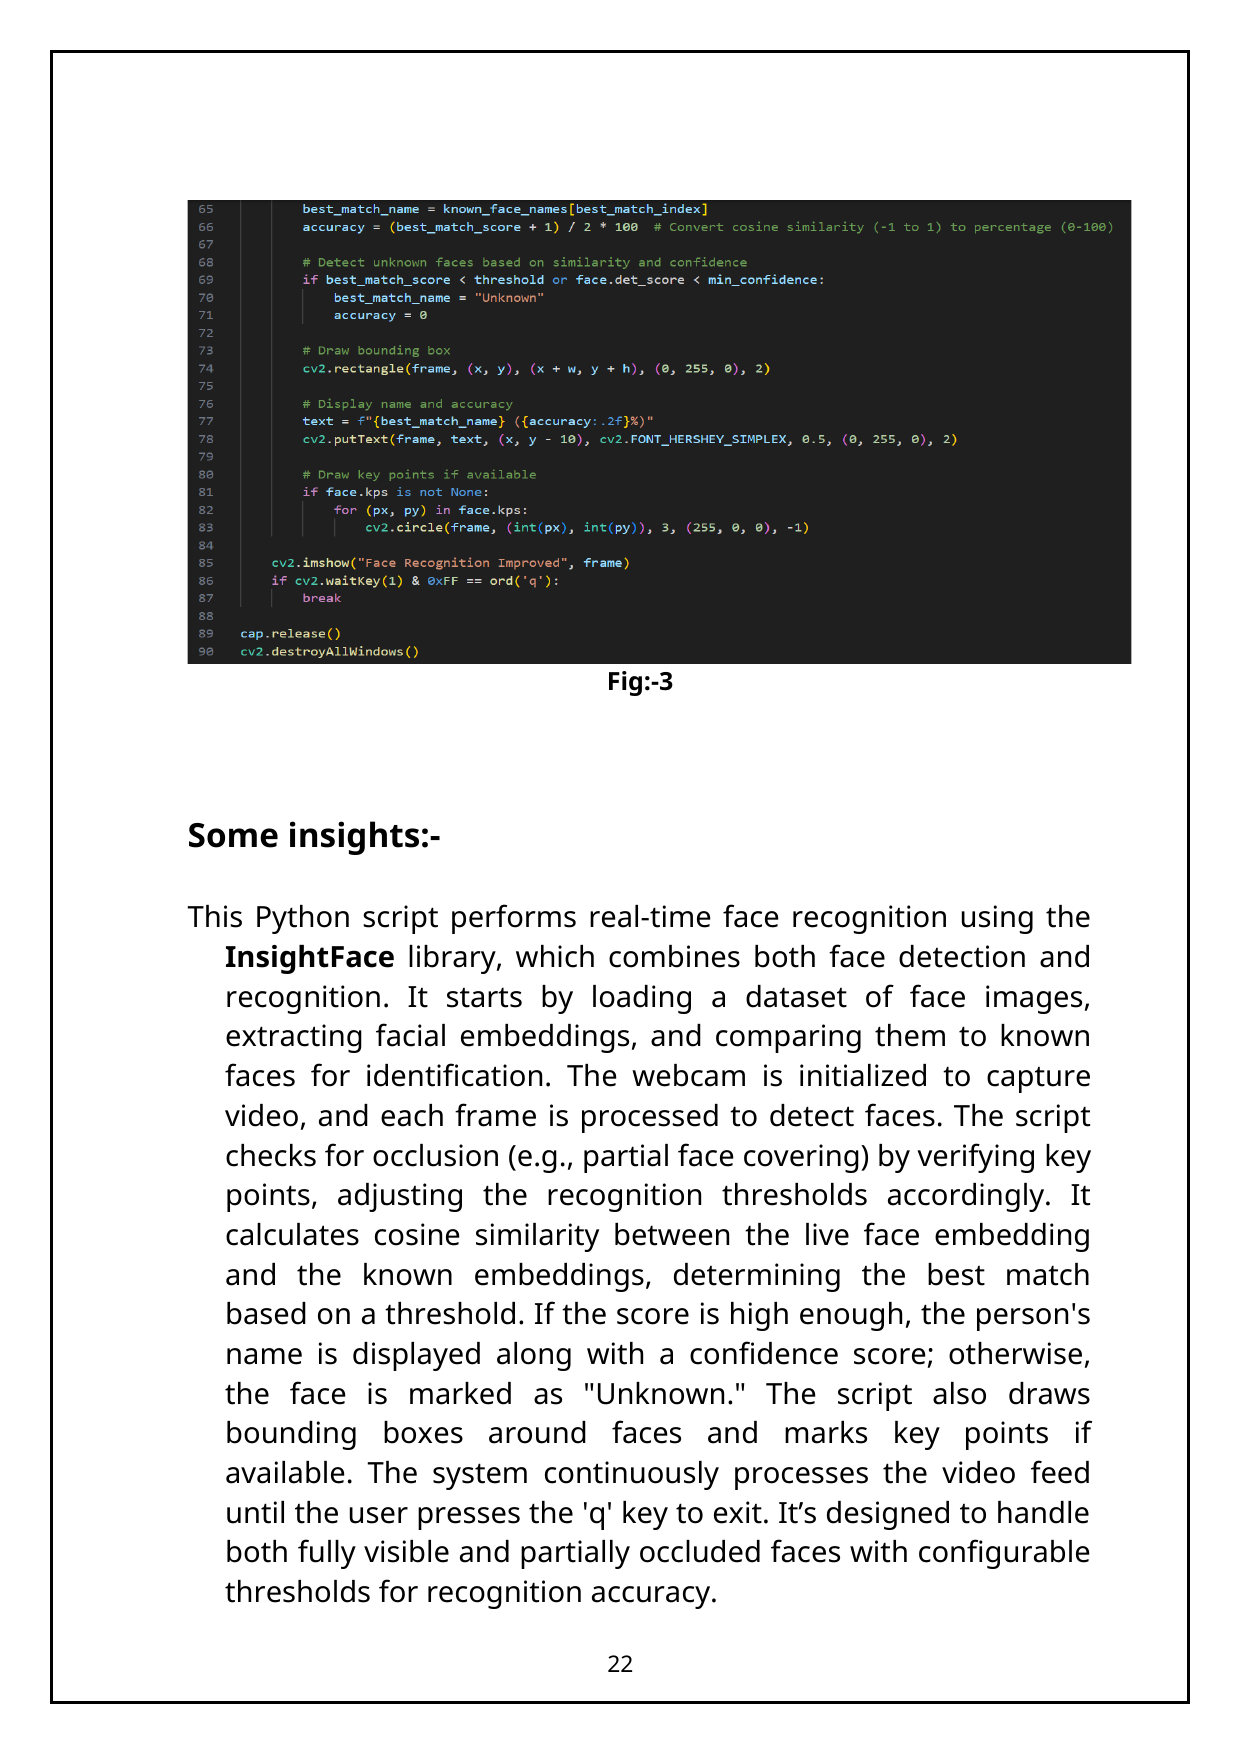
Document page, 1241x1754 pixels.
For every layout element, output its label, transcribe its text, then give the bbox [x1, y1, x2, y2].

text Fig:-3 [187, 664, 1092, 698]
picture [187, 200, 1132, 664]
text Some insights:- [187, 812, 1092, 857]
text This Python script performs real-time face recognition using the InsightFace library, which combines both face detection and recognition. It starts by loading a dataset of face images, extracting facial embeddings, and comparing them to known faces for identification. The webcam is initialized to capture video, and each frame is processed to detect faces. The script checks for occlusion (e.g., partial face covering) by verifying key points, adjusting the recognition thresholds accordingly. It calculates cosine similarity between the live face embedding and the known embeddings, determining the best match based on a threshold. If the score is high enough, the person's name is displayed along with a confidence score; otherwise, the face is marked as "Unknown." The script also draws bounding boxes around faces and marks key points if available. The system continuously processes the video feed until the user presses the 'q' key to exit. It’s designed to handle both fully visible and partially occluded faces with configurable thresholds for recognition accuracy. [187, 897, 1092, 1611]
